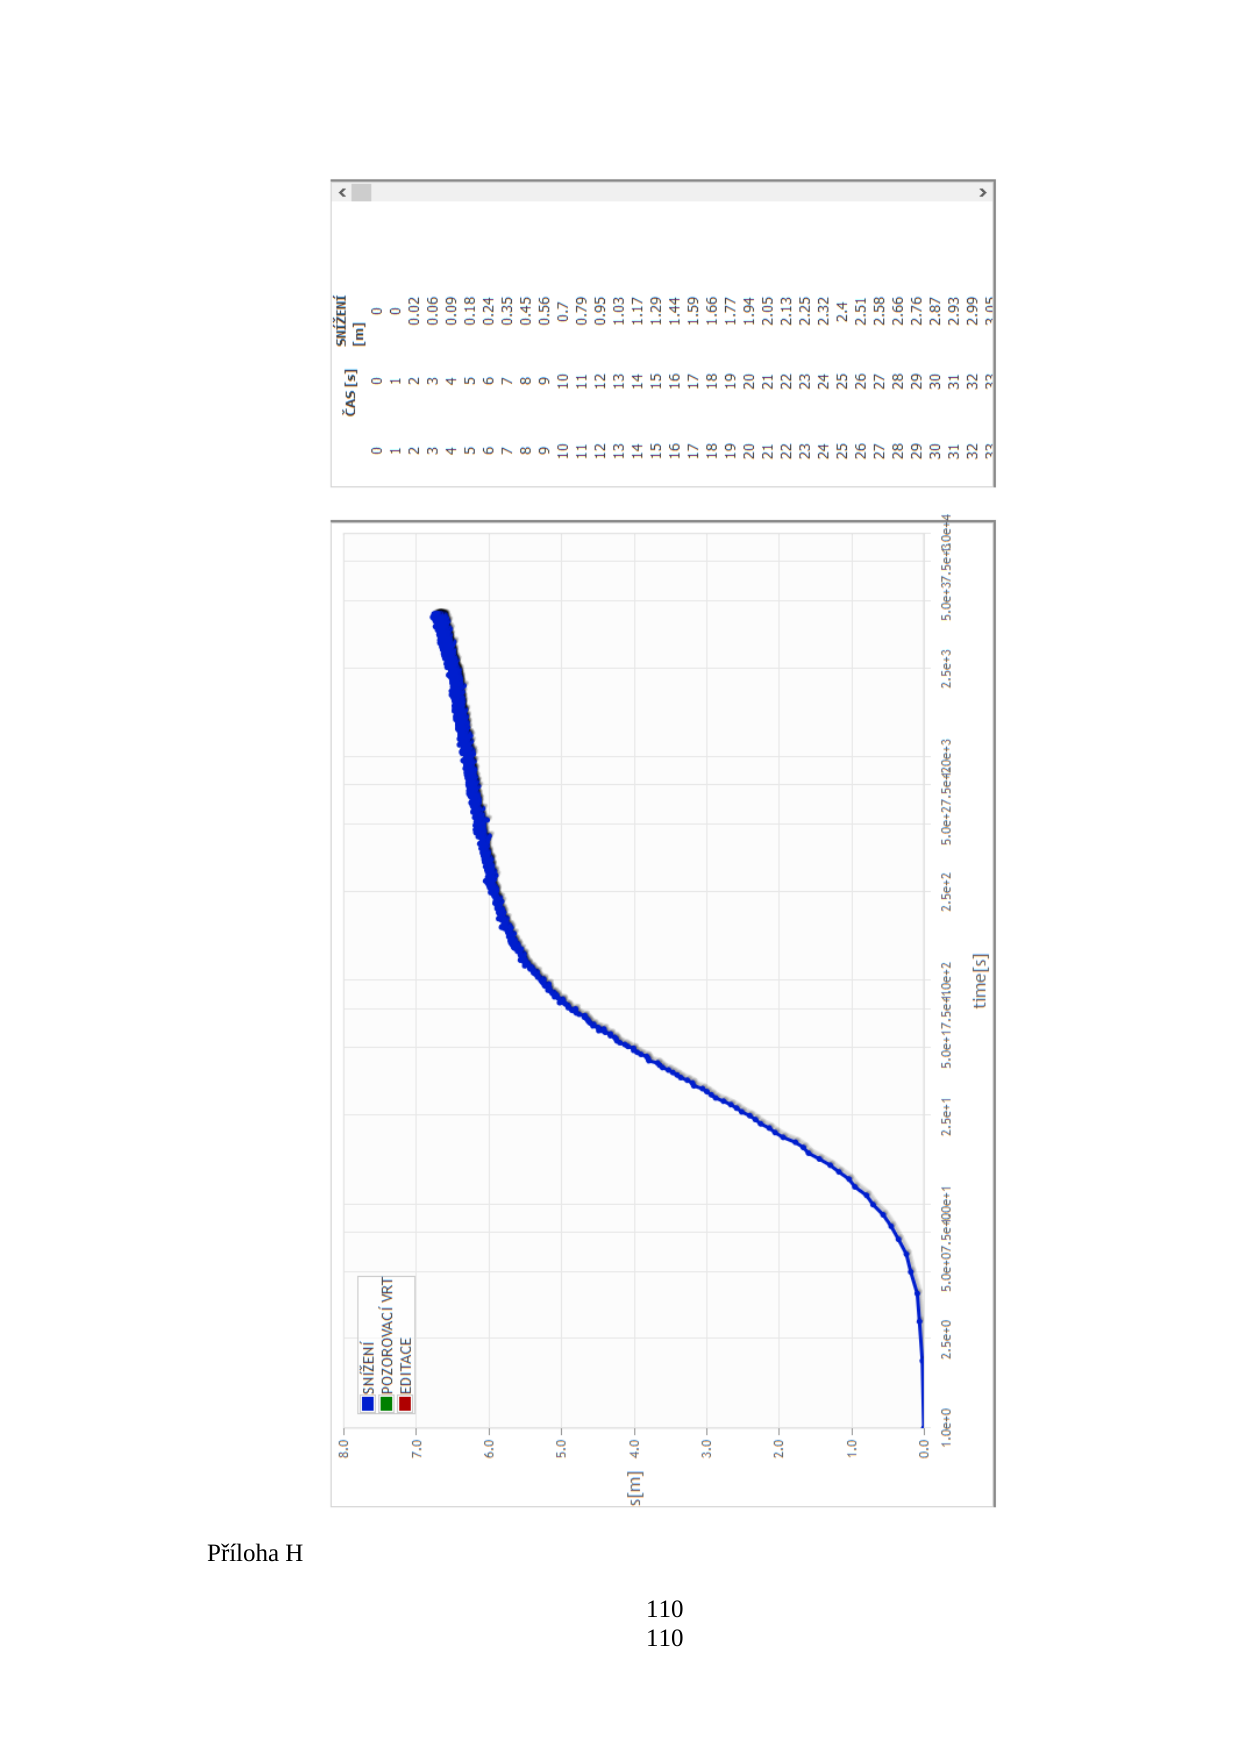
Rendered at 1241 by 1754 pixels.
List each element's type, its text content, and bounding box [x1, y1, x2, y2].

picture [326, 177, 1003, 1512]
text Příloha H [207, 1538, 1122, 1567]
